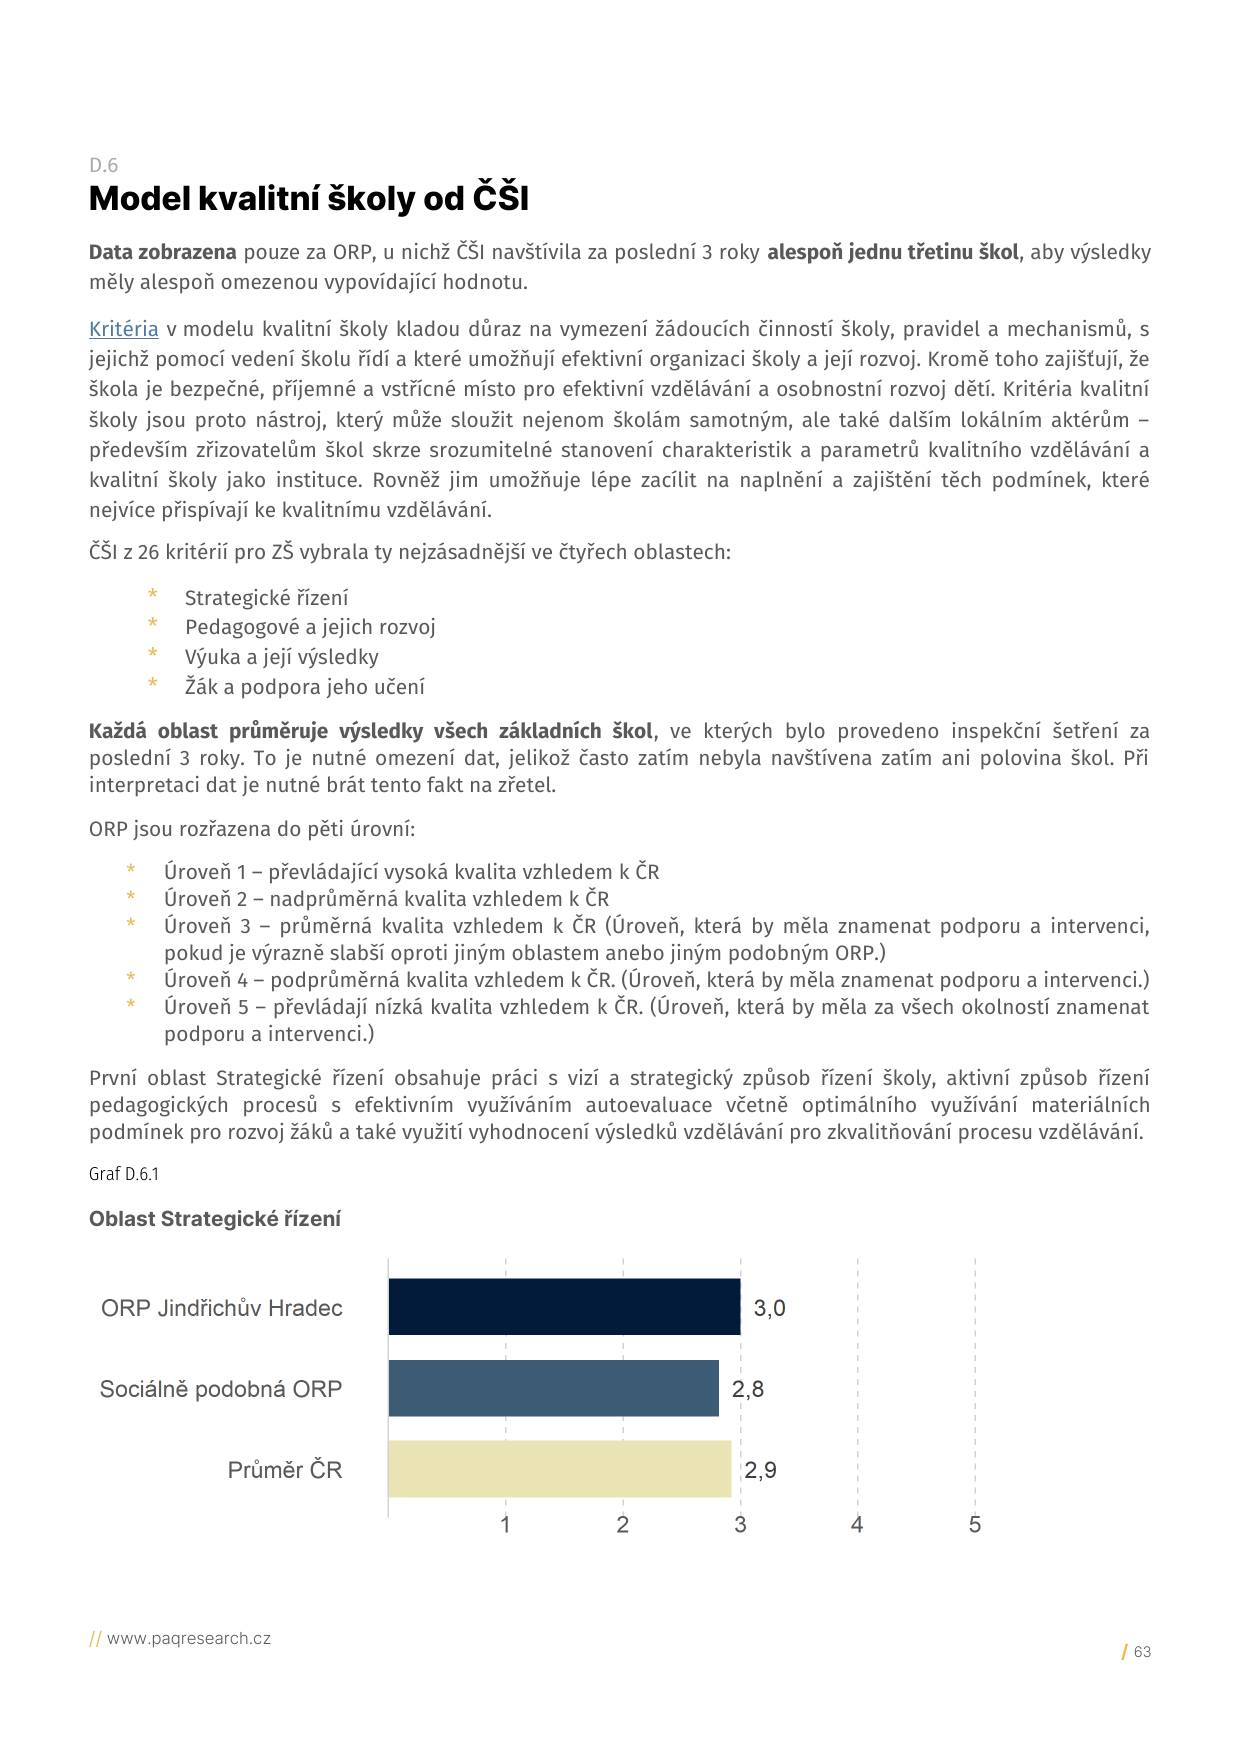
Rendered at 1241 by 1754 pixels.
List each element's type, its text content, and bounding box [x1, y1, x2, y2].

list Úroveň 3 – průměrná kvalita vzhledem k ČR (Úroveň, která by měla znamenat podporu a intervenci, pokud je výrazně slabší oproti jiným oblastem anebo jiným podobným ORP.) [126, 914, 1152, 966]
text První oblast Strategické řízení obsahuje práci s vizí a strategický způsob řízení školy, aktivní způsob řízení pedagogických procesů s efektivním využíváním autoevaluace včetně optimálního využívání materiálních podmínek pro rozvoj žáků a také využití vyhodnocení výsledků vzdělávání pro zkvalitňování procesu vzdělávání. [89, 1066, 1152, 1145]
list Úroveň 1 – převládající vysoká kvalita vzhledem k ČR [126, 860, 1152, 885]
text D.6 [89, 148, 1152, 178]
text Oblast Strategické řízení [89, 1202, 1152, 1232]
list Úroveň 5 – převládají nízká kvalita vzhledem k ČR. (Úroveň, která by měla za všech okolností znamenat podporu a intervenci.) [126, 995, 1152, 1047]
text Kritéria v modelu kvalitní školy kladou důraz na vymezení žádoucích činností školy, pravidel a mechanismů, s jejichž pomocí vedení školu řídí a které umožňují efektivní organizaci školy a její rozvoj. Kromě toho zajišťují, že škola je bezpečné, příjemné a vstřícné místo pro efektivní vzdělávání a osobnostní rozvoj dětí. Kritéria kvalitní školy jsou proto nástroj, který může sloužit nejenom školám samotným, ale také dalším lokálním aktérům – především zřizovatelům škol skrze srozumitelné stanovení charakteristik a parametrů kvalitního vzdělávání a kvalitní školy jako instituce. Rovněž jim umožňuje lépe zacílit na naplnění a zajištění těch podmínek, které nejvíce přispívají ke kvalitnímu vzdělávání. [89, 312, 1152, 523]
list Výuka a její výsledky [148, 643, 1152, 670]
text Graf D.6.1 [89, 1163, 1152, 1186]
subtitle Model kvalitní školy od ČŠI [89, 178, 1152, 218]
list Žák a podpora jeho učení [148, 673, 1152, 700]
list Úroveň 2 – nadprůměrná kvalita vzhledem k ČR [126, 887, 1152, 912]
text Každá oblast průměruje výsledky všech základních škol, ve kterých bylo provedeno inspekční šetření za poslední 3 roky. To je nutné omezení dat, jelikož často zatím nebyla navštívena zatím ani polovina škol. Při interpretaci dat je nutné brát tento fakt na zřetel. [89, 719, 1152, 798]
text ORP jsou rozřazena do pěti úrovní: [89, 817, 1152, 842]
list Pedagogové a jejich rozvoj [148, 613, 1152, 641]
text Data zobrazena pouze za ORP, u nichž ČŠI navštívila za poslední 3 roky alespoň jednu třetinu škol, aby výsledky měly alespoň omezenou vypovídající hodnotu. [89, 235, 1152, 295]
text ČŠI z 26 kritérií pro ZŠ vybrala ty nejzásadnější ve čtyřech oblastech: [89, 540, 1152, 565]
picture [88, 1231, 1139, 1564]
list Strategické řízení [148, 583, 1152, 611]
list Úroveň 4 – podprůměrná kvalita vzhledem k ČR. (Úroveň, která by měla znamenat podporu a intervenci.) [126, 968, 1152, 993]
